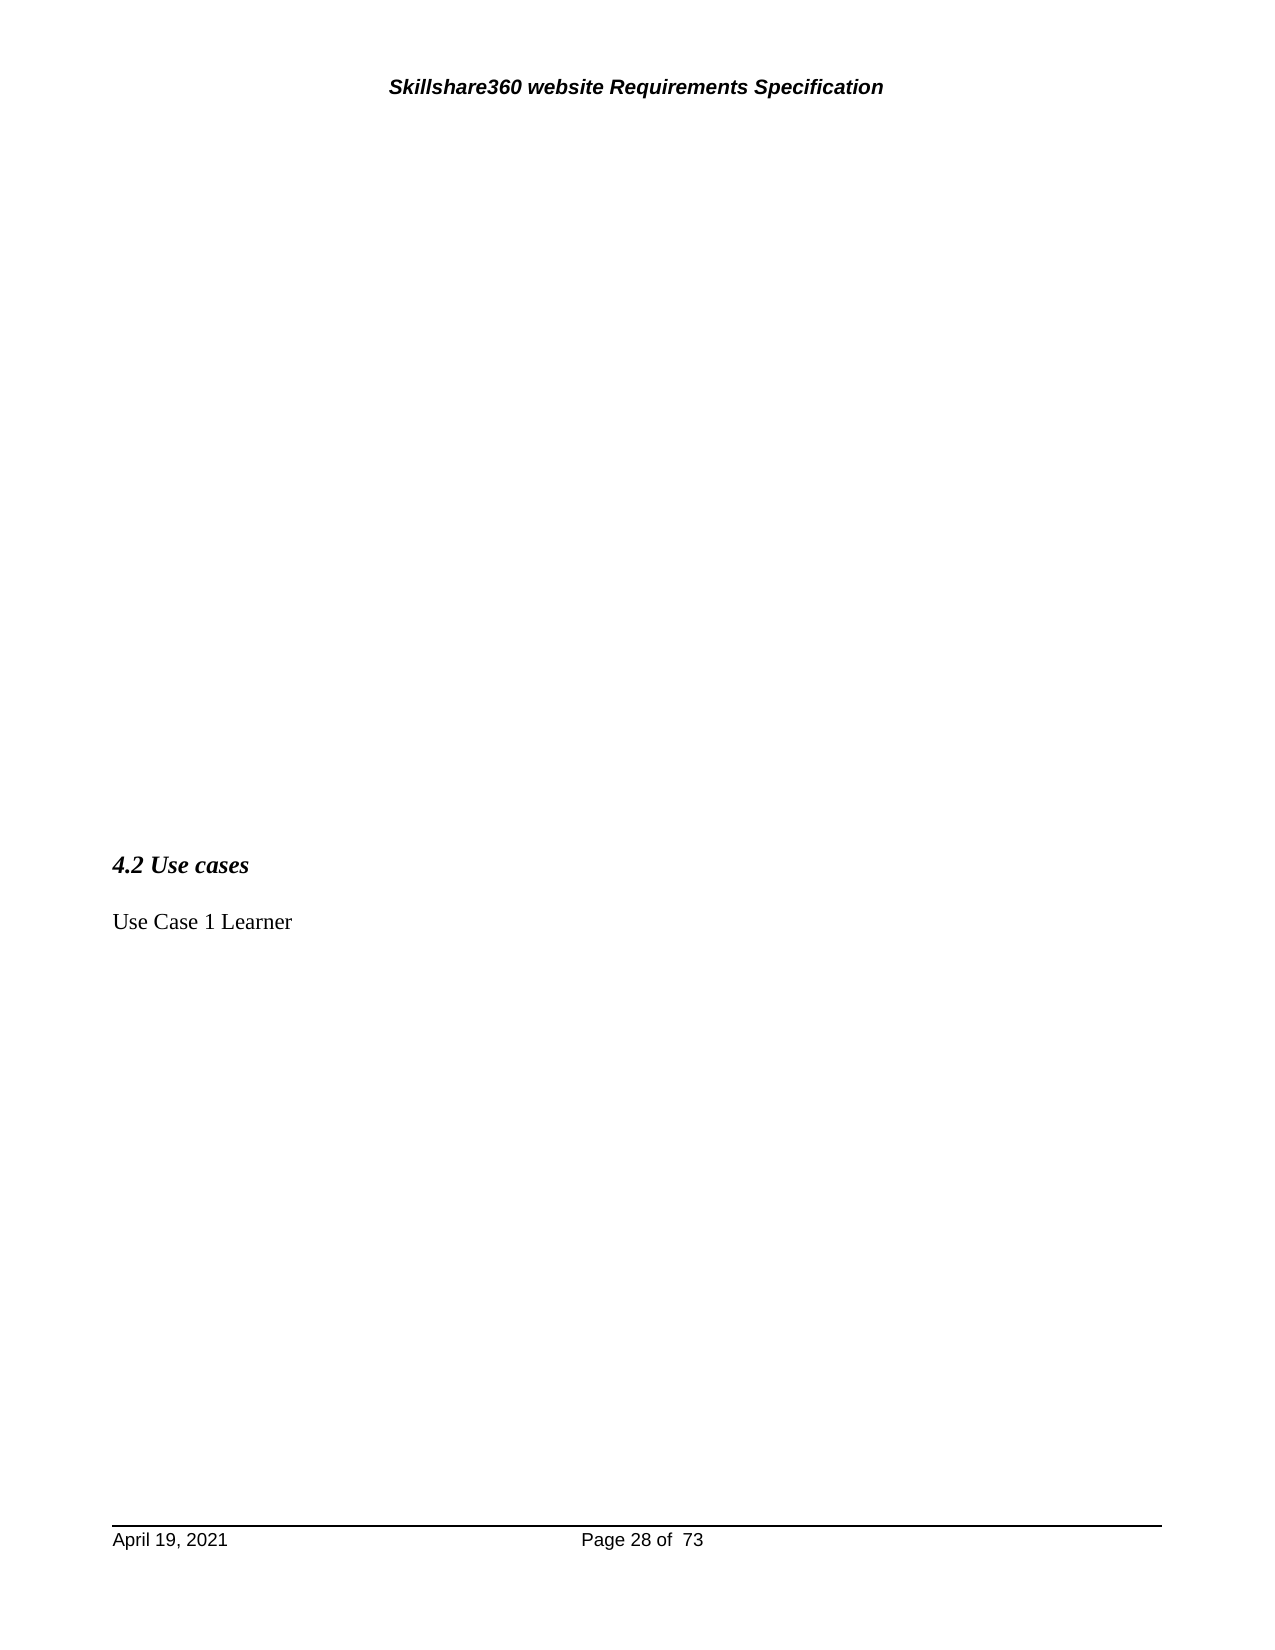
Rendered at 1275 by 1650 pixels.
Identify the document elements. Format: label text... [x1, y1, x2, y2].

text 4.2 Use cases [112, 850, 1162, 879]
text Use Case 1 Learner [112, 908, 1162, 934]
